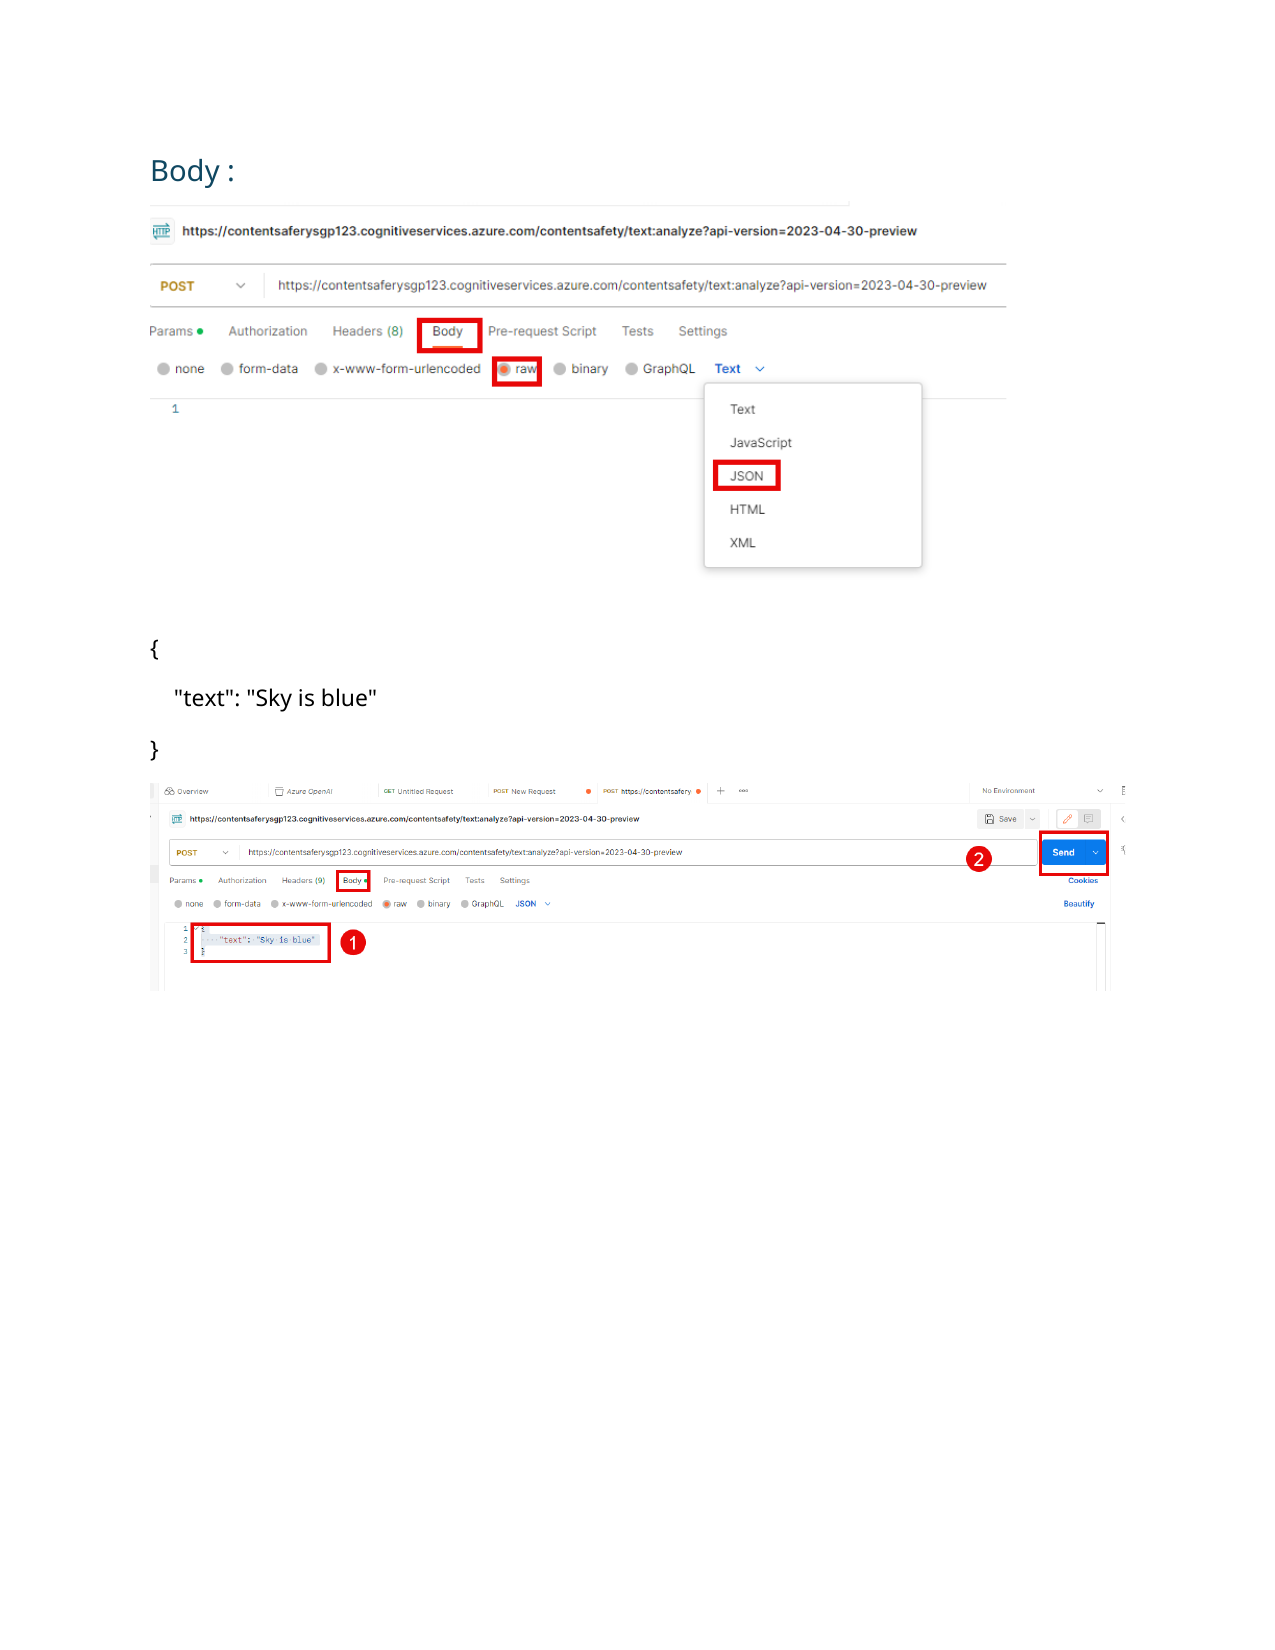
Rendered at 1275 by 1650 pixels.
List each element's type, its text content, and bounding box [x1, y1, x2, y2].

text { [150, 632, 1125, 663]
subtitle Body : [150, 150, 1125, 190]
picture [150, 201, 1007, 613]
text "text": "Sky is blue" [150, 682, 1125, 713]
text } [150, 733, 1125, 764]
picture [150, 783, 1125, 991]
